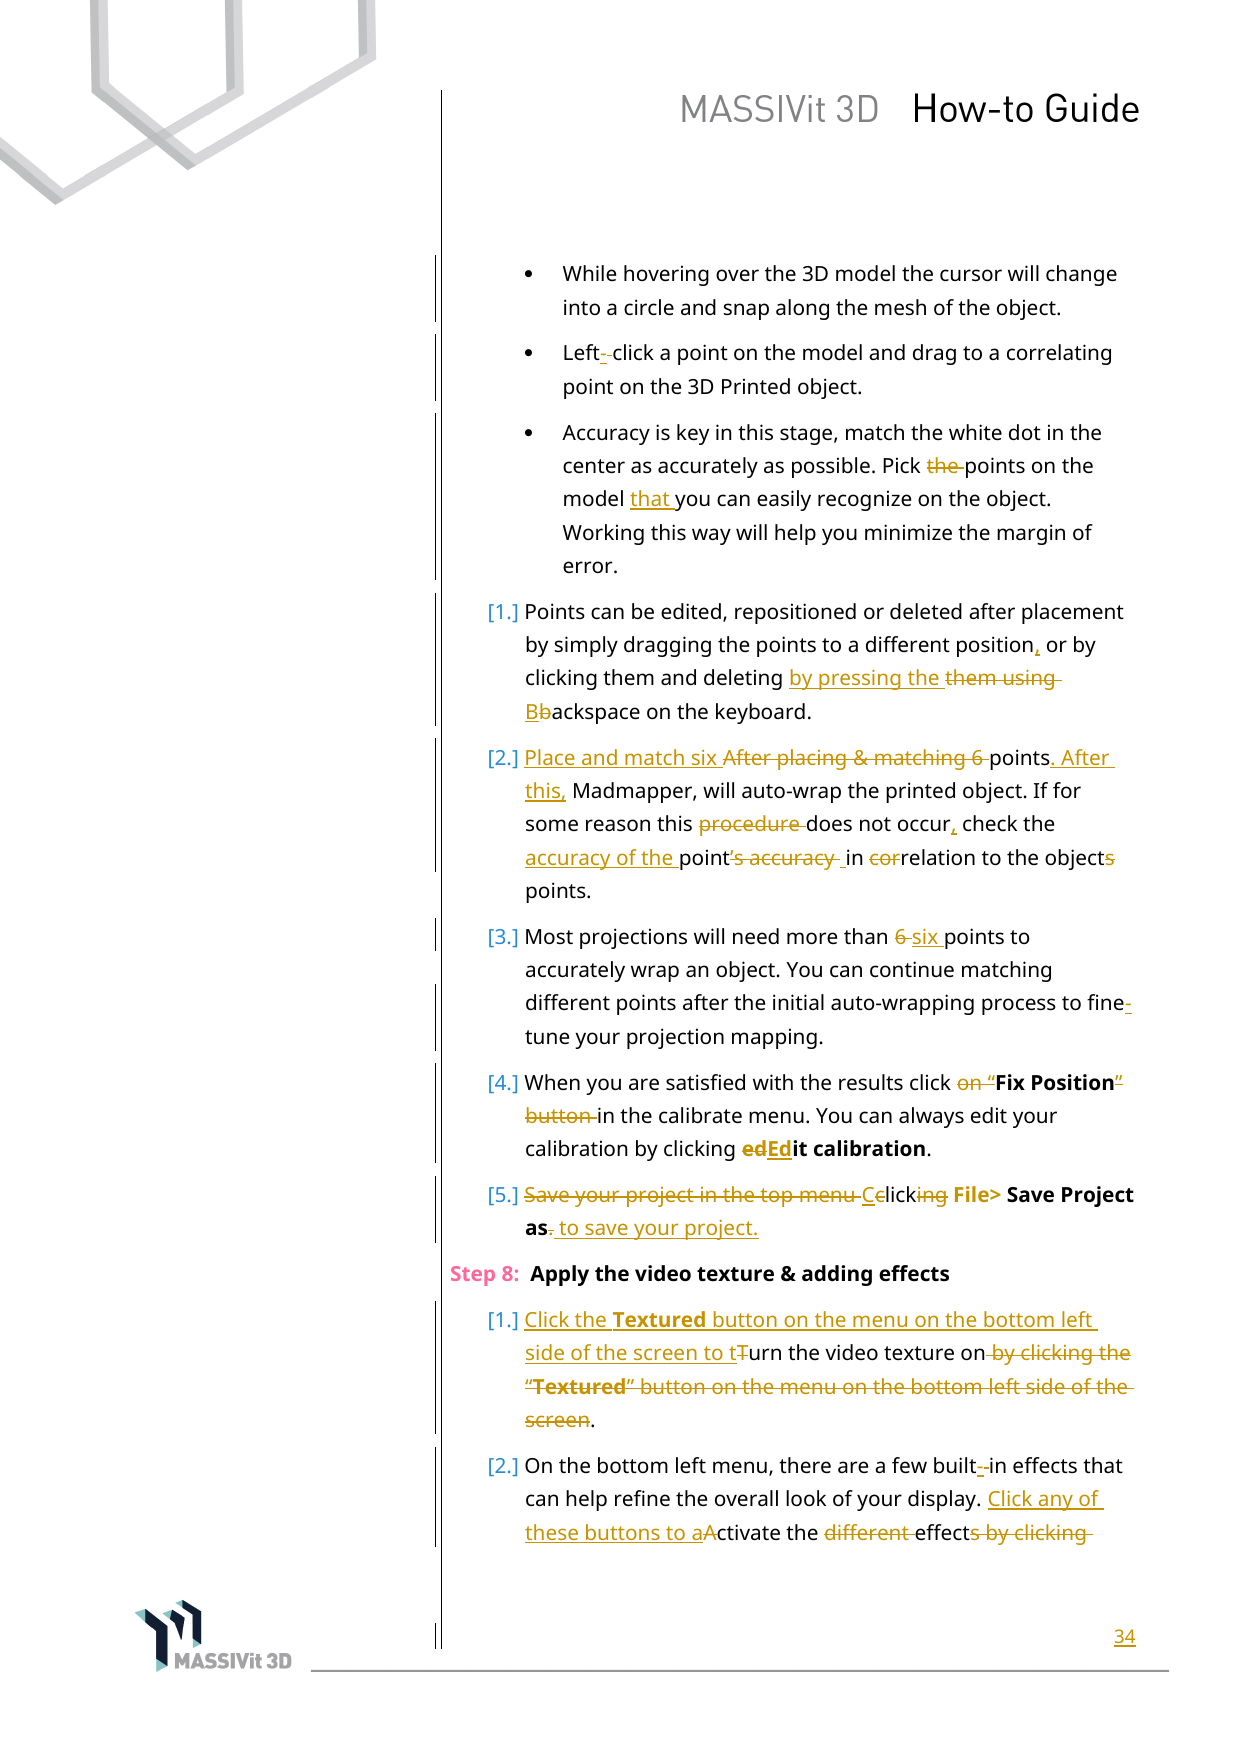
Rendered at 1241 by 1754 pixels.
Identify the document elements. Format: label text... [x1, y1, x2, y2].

text Most projections will need more than points to accurately wrap an object. You can continue matching different points after the initial auto-wrapping process to finetune your projection mapping. [487, 917, 1135, 1051]
text When you are satisfied with the results click Fix Position in the calibrate menu. You can always edit your calibration by clicking it calibration. [487, 1063, 1135, 1163]
picture [60, 1581, 1170, 1746]
text points Madmapper, will auto-wrap the printed object. If for some reason this does not occur check the pointin relation to the object points. [487, 738, 1135, 905]
list urn the video texture on. [487, 1301, 1135, 1434]
text Accuracy is key in this stage, match the white dot in the center as accurately as possible. Pick points on the model you can easily recognize on the object. Working this way will help you minimize the margin of error. [525, 413, 1135, 580]
text lick File> Save Project as [487, 1176, 1135, 1242]
picture [0, 0, 1241, 219]
list Points can be edited, repositioned or deleted after placement by simply dragging the points to a different position or by clicking them and deleting ackspace on the keyboard. [487, 592, 1135, 726]
list While hovering over the 3D model the cursor will change into a circle and snap along the mesh of the object. [525, 255, 1135, 322]
text Leftclick a point on the model and drag to a correlating point on the 3D Printed object. [525, 334, 1135, 401]
text Step 8: Apply the video texture & adding effects [450, 1255, 1135, 1288]
